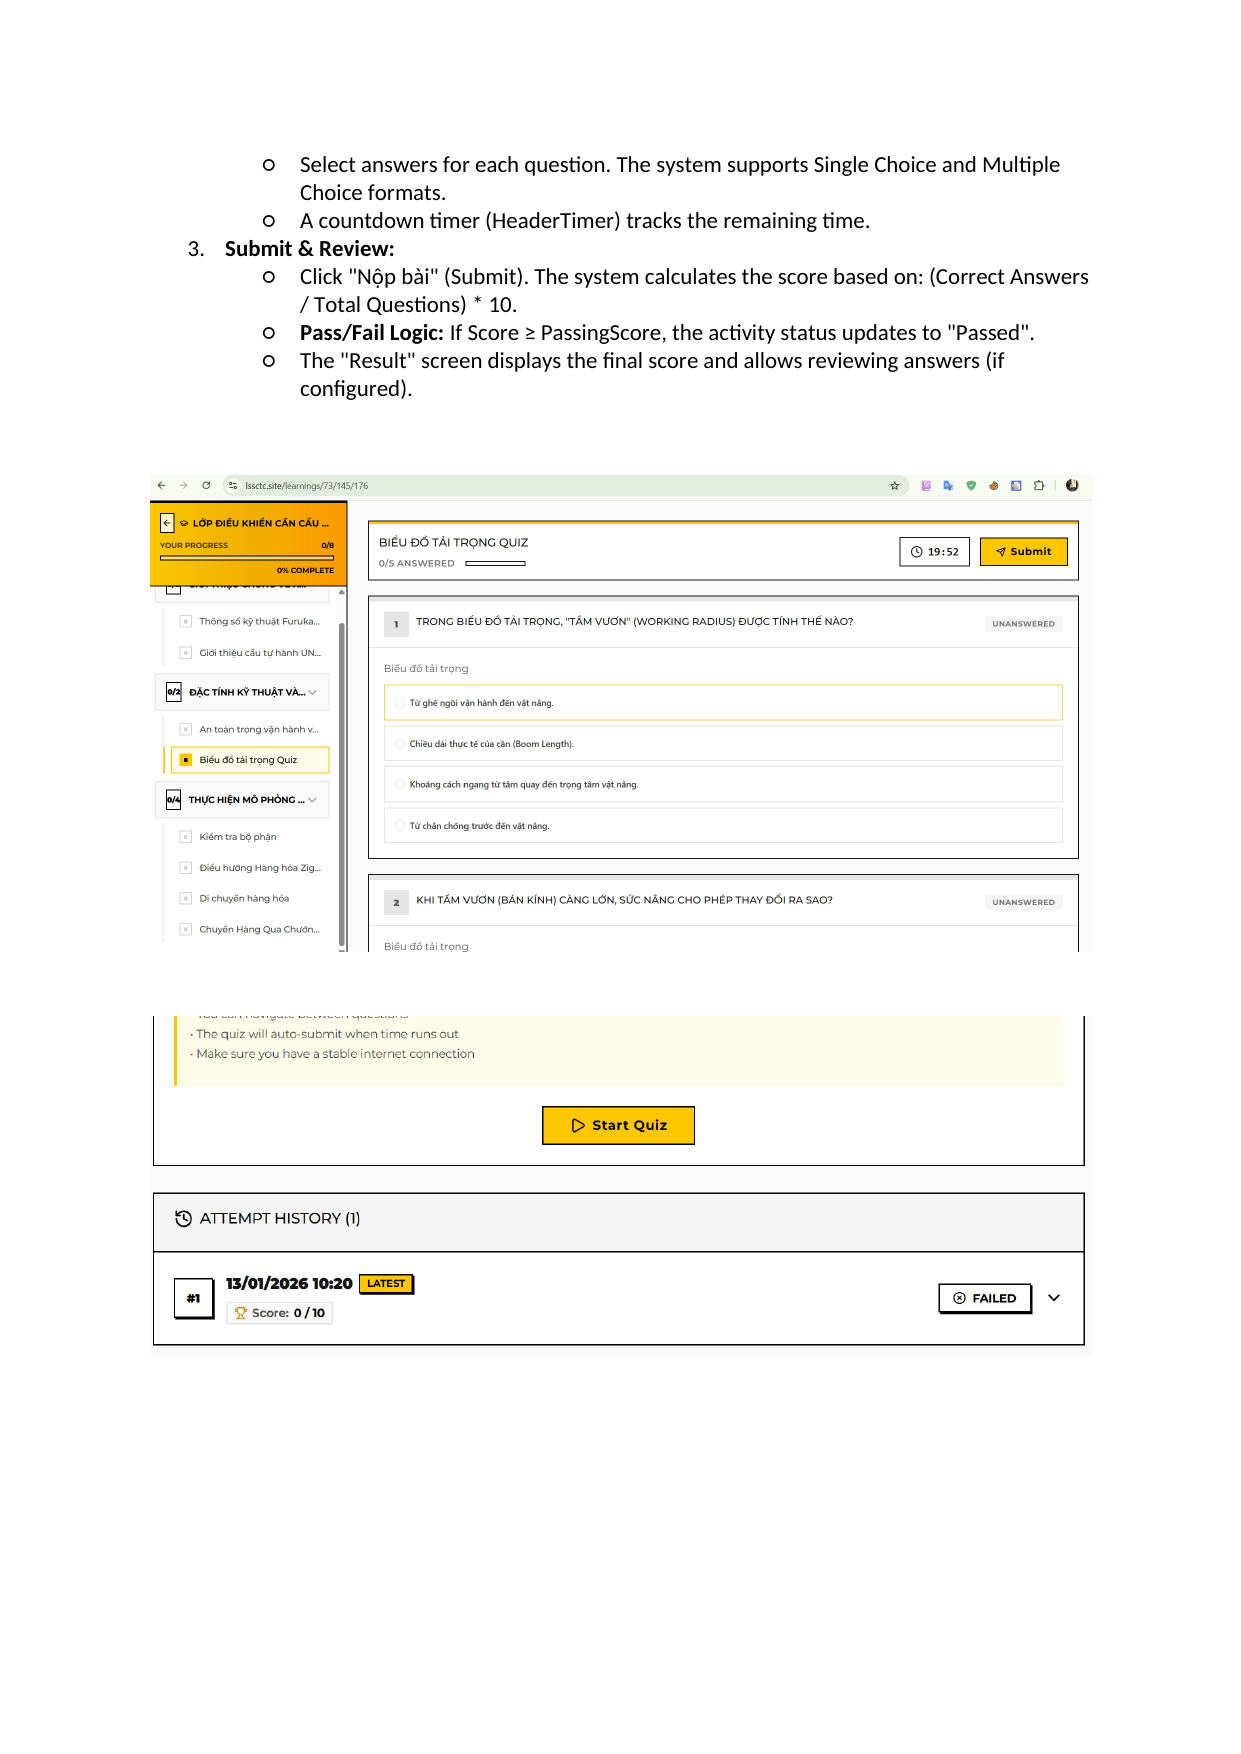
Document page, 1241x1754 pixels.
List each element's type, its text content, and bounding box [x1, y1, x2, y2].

list The "Result" screen displays the final score and allows reviewing answers (if configured). [262, 346, 1093, 402]
list Select answers for each question. The system supports Single Choice and Multiple Choice formats. [262, 150, 1093, 206]
picture [150, 1016, 1093, 1357]
list Pass/Fail Logic: If Score ≥ PassingScore, the activity status updates to "Passed". [262, 318, 1093, 346]
list Submit & Review: [187, 234, 1093, 262]
list Click "Nộp bài" (Submit). The system calculates the score based on: (Correct Answers / Total Questions) * 10. [262, 262, 1093, 318]
picture [150, 474, 1093, 952]
list A countdown timer (HeaderTimer) tracks the remaining time. [262, 206, 1093, 234]
